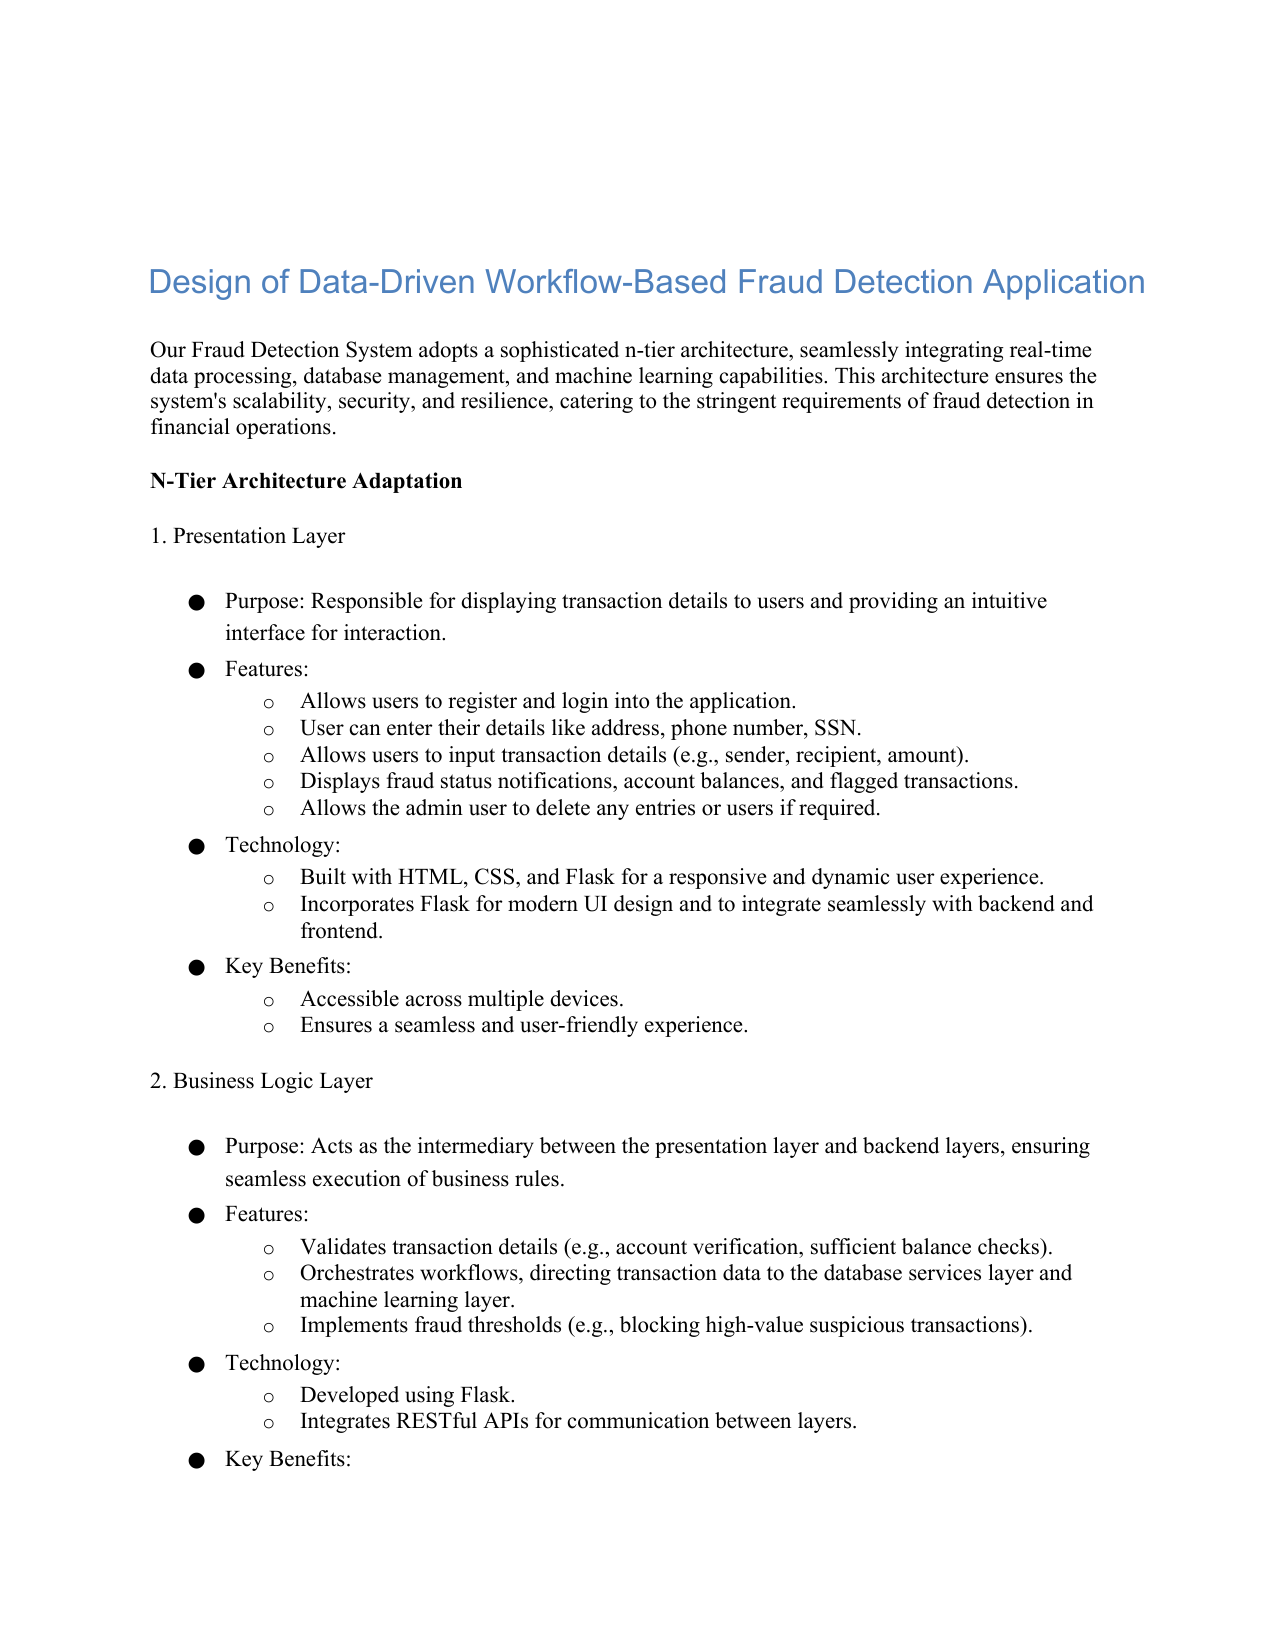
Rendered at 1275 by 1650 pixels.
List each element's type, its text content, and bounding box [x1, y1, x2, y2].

list Orchestrates workflows, directing transaction data to the database services layer and machine learning layer. [262, 1260, 1125, 1312]
list Validates transaction details (e.g., account verification, sufficient balance checks). [262, 1234, 1125, 1260]
list Technology: [187, 1339, 1125, 1382]
list Features: [187, 646, 1125, 688]
list Allows users to register and login into the application. [262, 688, 1125, 715]
text 1. Presentation Layer [150, 523, 1125, 548]
text N-Tier Architecture Adaptation [150, 468, 1125, 494]
list Technology: [187, 822, 1125, 864]
list Allows users to input transaction details (e.g., sender, recipient, amount). [262, 742, 1125, 768]
list Integrates RESTful APIs for communication between layers. [262, 1408, 1125, 1435]
list Incorporates Flask for modern UI design and to integrate seamlessly with backend and frontend. [262, 891, 1125, 943]
list Features: [187, 1191, 1125, 1234]
list Accessible across multiple devices. [262, 986, 1125, 1012]
list Built with HTML, CSS, and Flask for a responsive and dynamic user experience. [262, 864, 1125, 891]
list Developed using Flask. [262, 1382, 1125, 1408]
list Allows the admin user to delete any entries or users if required. [262, 795, 1125, 822]
list Ensures a seamless and user-friendly experience. [262, 1012, 1125, 1039]
list Purpose: Acts as the intermediary between the presentation layer and backend layers, ensuring seamless execution of business rules. [187, 1123, 1125, 1191]
list User can enter their details like address, phone number, SSN. [262, 715, 1125, 742]
list Key Benefits: [187, 943, 1125, 986]
text 2. Business Logic Layer [150, 1068, 1125, 1094]
text Our Fraud Detection System adopts a sophisticated n-tier architecture, seamlessly integrating real-time data processing, database management, and machine learning capabilities. This architecture ensures the system's scalability, security, and resilience, catering to the stringent requirements of fraud detection in financial operations. [150, 281, 1125, 439]
list Displays fraud status notifications, account balances, and flagged transactions. [262, 768, 1125, 795]
list Implements fraud thresholds (e.g., blocking high-value suspicious transactions). [262, 1312, 1125, 1339]
list Key Benefits: [187, 1435, 1125, 1478]
list Purpose: Responsible for displaying transaction details to users and providing an intuitive interface for interaction. [187, 577, 1125, 646]
